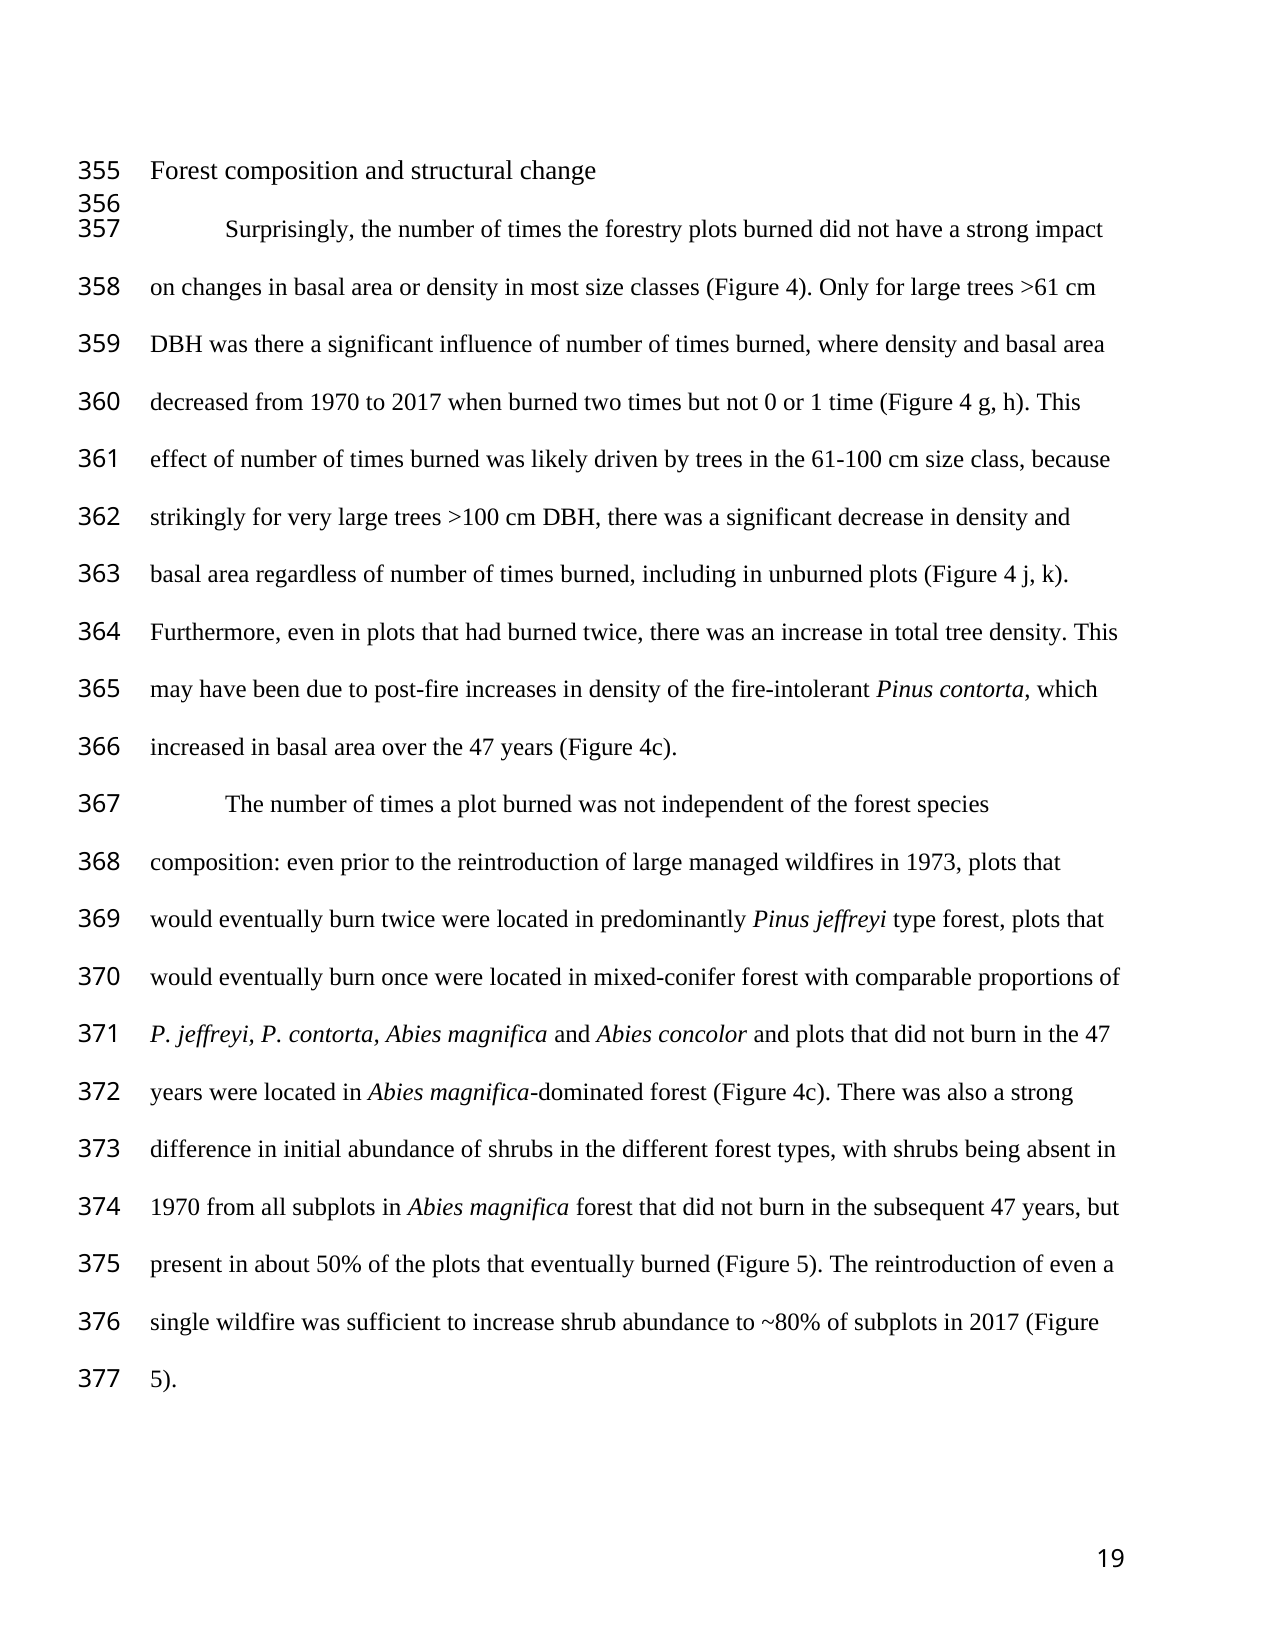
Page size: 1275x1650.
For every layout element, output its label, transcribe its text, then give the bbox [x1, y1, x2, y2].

subtitle Forest composition and structural change [150, 154, 1125, 185]
text The number of times a plot burned was not independent of the forest species composition: even prior to the reintroduction of large managed wildfires in 1973, plots that would eventually burn twice were located in predominantly Pinus jeffreyi type forest, plots that would eventually burn once were located in mixed-conifer forest with comparable proportions of P. jeffreyi, P. contorta, Abies magnifica and Abies concolor and plots that did not burn in the 47 years were located in Abies magnifica-dominated forest (Figure 4c). There was also a strong difference in initial abundance of shrubs in the different forest types, with shrubs being absent in 1970 from all subplots in Abies magnifica forest that did not burn in the subsequent 47 years, but present in about 50% of the plots that eventually burned (Figure 5). The reintroduction of even a single wildfire was sufficient to increase shrub abundance to ~80% of subplots in 2017 (Figure 5). [150, 789, 1125, 1393]
text Surprisingly, the number of times the forestry plots burned did not have a strong impact on changes in basal area or density in most size classes (Figure 4). Only for large trees >61 cm DBH was there a significant influence of number of times burned, where density and basal area decreased from 1970 to 2017 when burned two times but not 0 or 1 time (Figure 4 g, h). This effect of number of times burned was likely driven by trees in the 61-100 cm size class, because strikingly for very large trees >100 cm DBH, there was a significant decrease in density and basal area regardless of number of times burned, including in unburned plots (Figure 4 j, k). Furthermore, even in plots that had burned twice, there was an increase in total tree density. This may have been due to post-fire increases in density of the fire-intolerant Pinus contorta, which increased in basal area over the 47 years (Figure 4c). [150, 214, 1125, 760]
